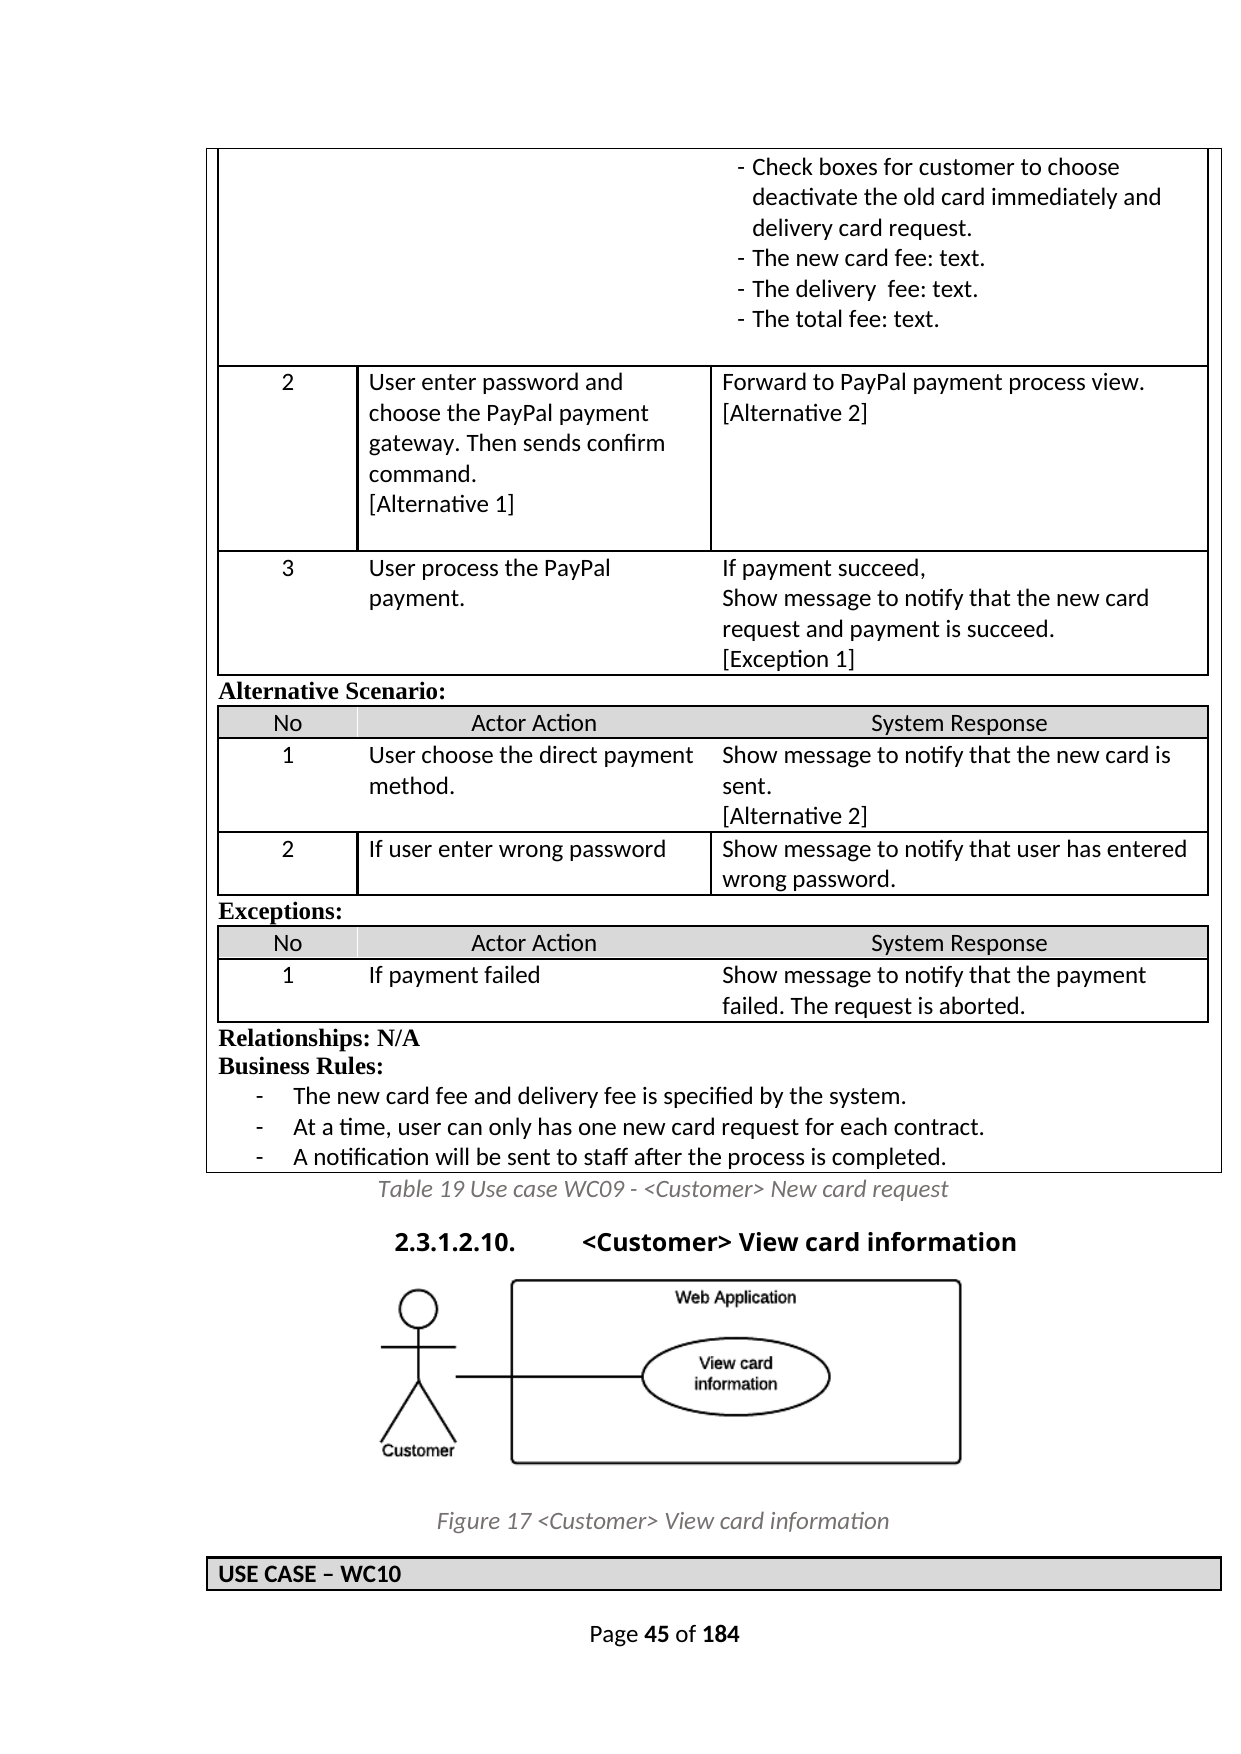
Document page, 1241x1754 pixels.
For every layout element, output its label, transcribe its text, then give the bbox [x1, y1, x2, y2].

picture [335, 1260, 994, 1486]
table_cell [207, 149, 1221, 1172]
subtitle <Customer> View card information [394, 1224, 1122, 1258]
table_header USE CASE – WC10 [208, 1559, 1220, 1589]
